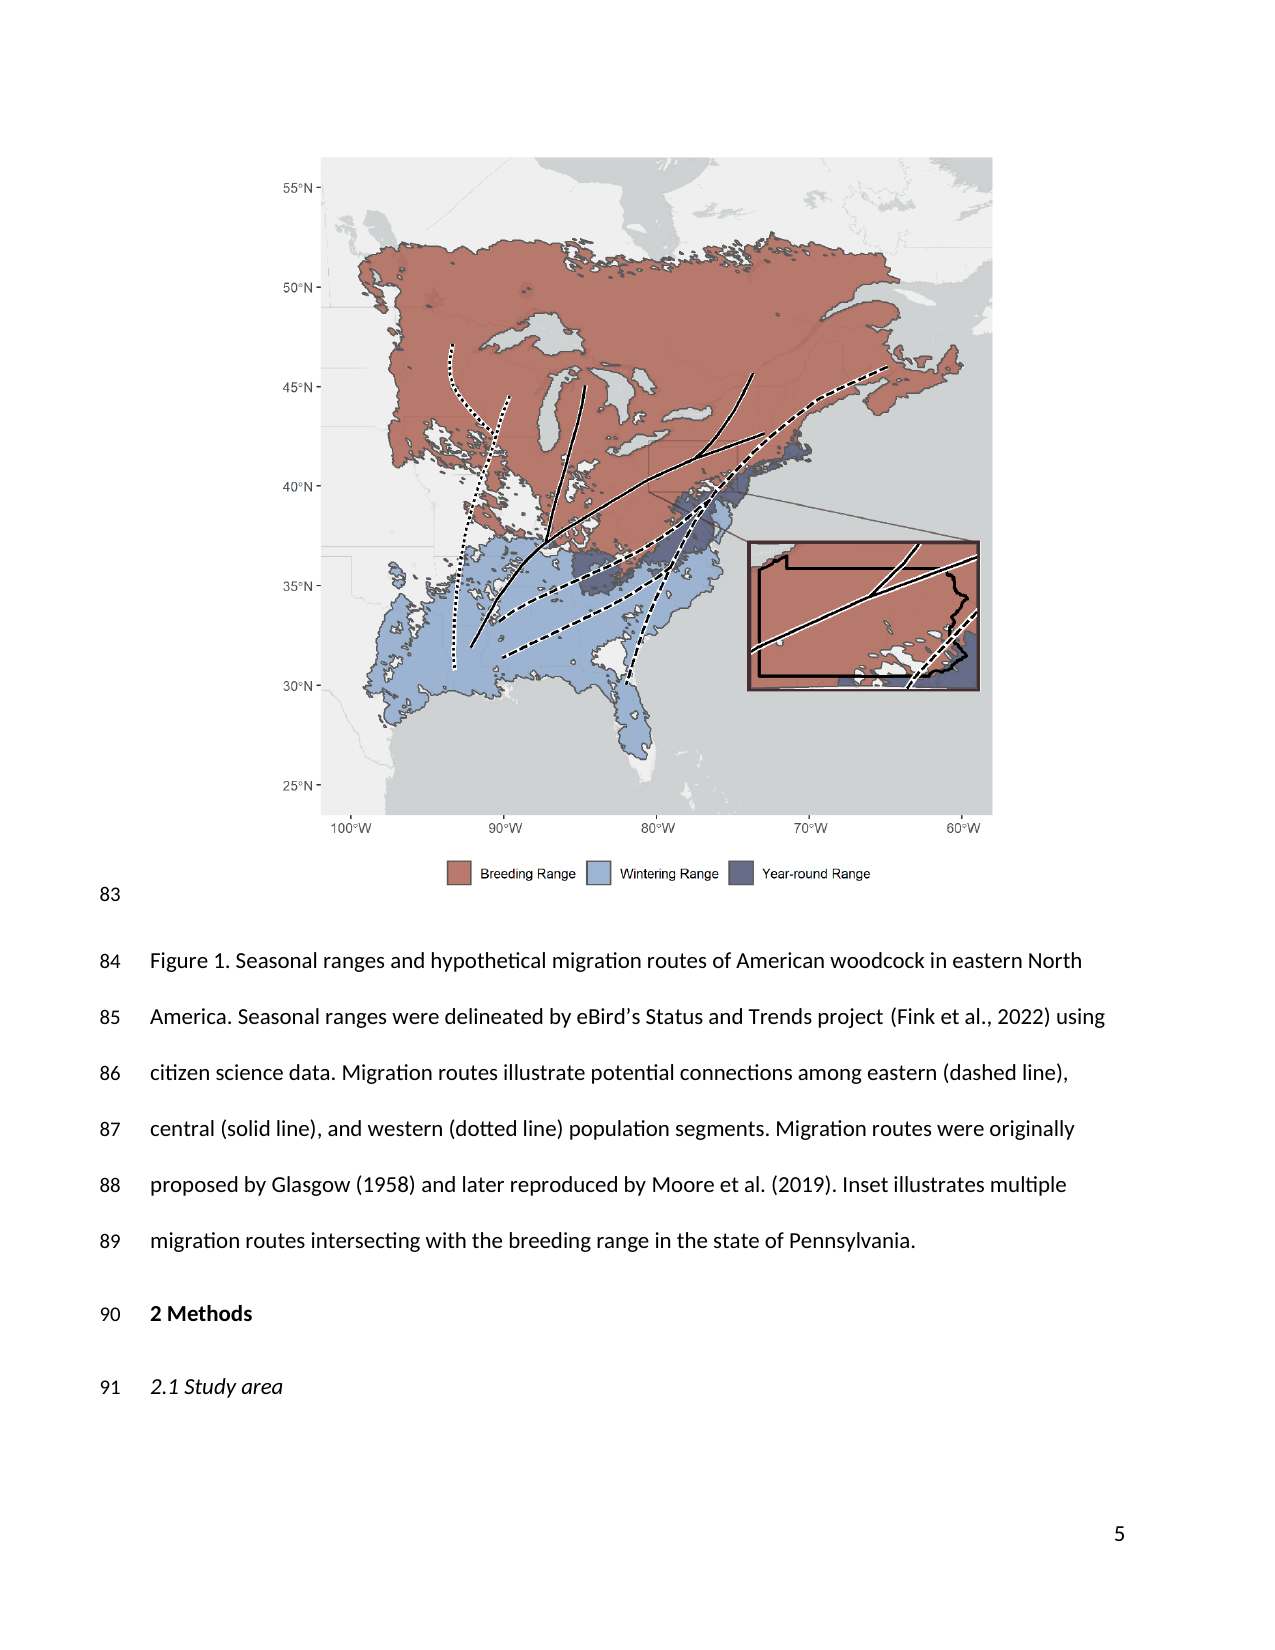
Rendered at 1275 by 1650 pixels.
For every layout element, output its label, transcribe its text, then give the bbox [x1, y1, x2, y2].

text 2 Methods [150, 1299, 1125, 1327]
picture [261, 150, 1014, 902]
text Figure 1. Seasonal ranges and hypothetical migration routes of American woodcock in eastern North America. Seasonal ranges were delineated by eBird’s Status and Trends project (Fink et al., 2022) using citizen science data. Migration routes illustrate potential connections among eastern (dashed line), central (solid line), and western (dotted line) population segments. Migration routes were originally proposed by Glasgow (1958) and later reproduced by Moore et al. (2019). Inset illustrates multiple migration routes intersecting with the breeding range in the state of Pennsylvania. [150, 946, 1125, 1254]
text 2.1 Study area [150, 1372, 1125, 1400]
